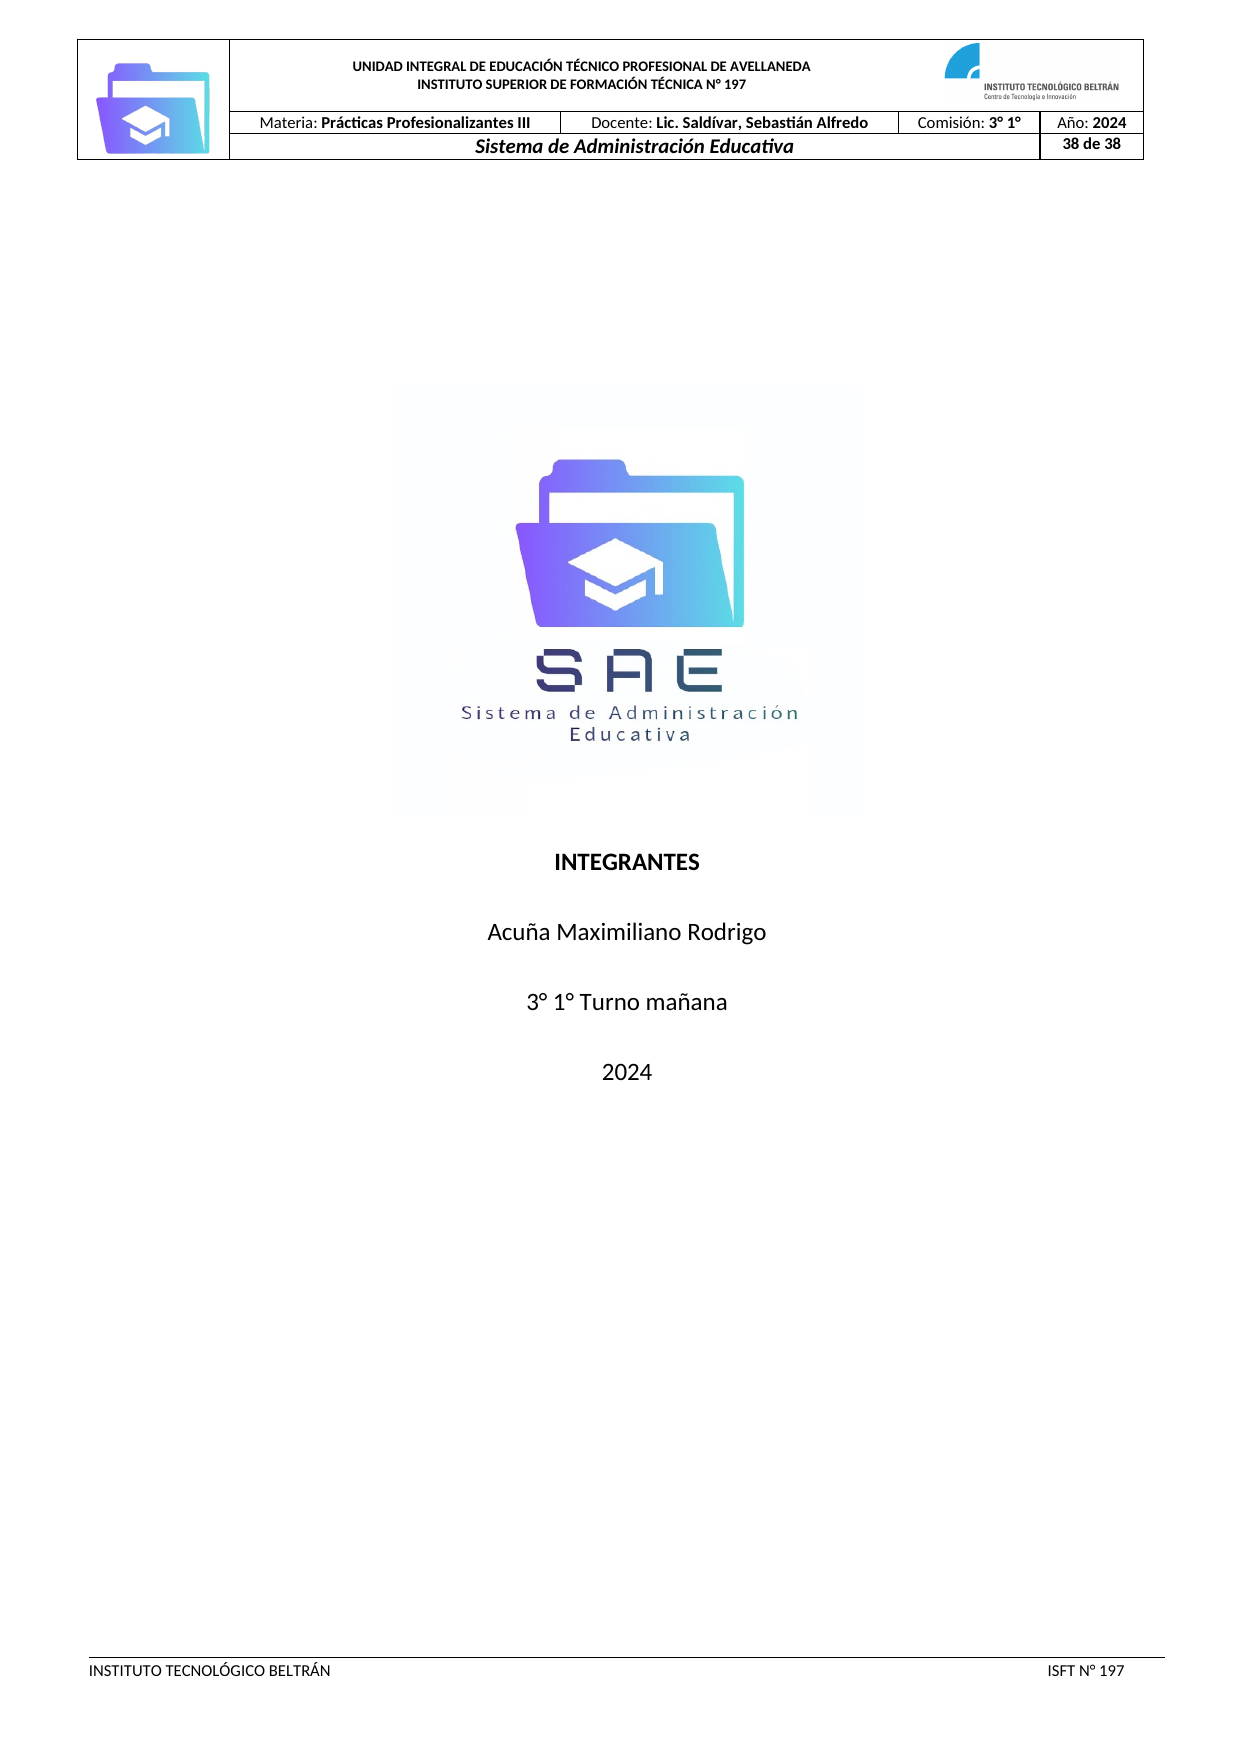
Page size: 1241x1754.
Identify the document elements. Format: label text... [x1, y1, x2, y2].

picture [941, 40, 1121, 103]
text Acuña Maximiliano Rodrigo [89, 917, 1165, 947]
picture [394, 386, 864, 817]
text 2024 [89, 1057, 1165, 1087]
picture [88, 53, 214, 154]
text INTEGRANTES [89, 847, 1165, 877]
text 3° 1° Turno mañana [89, 987, 1165, 1017]
